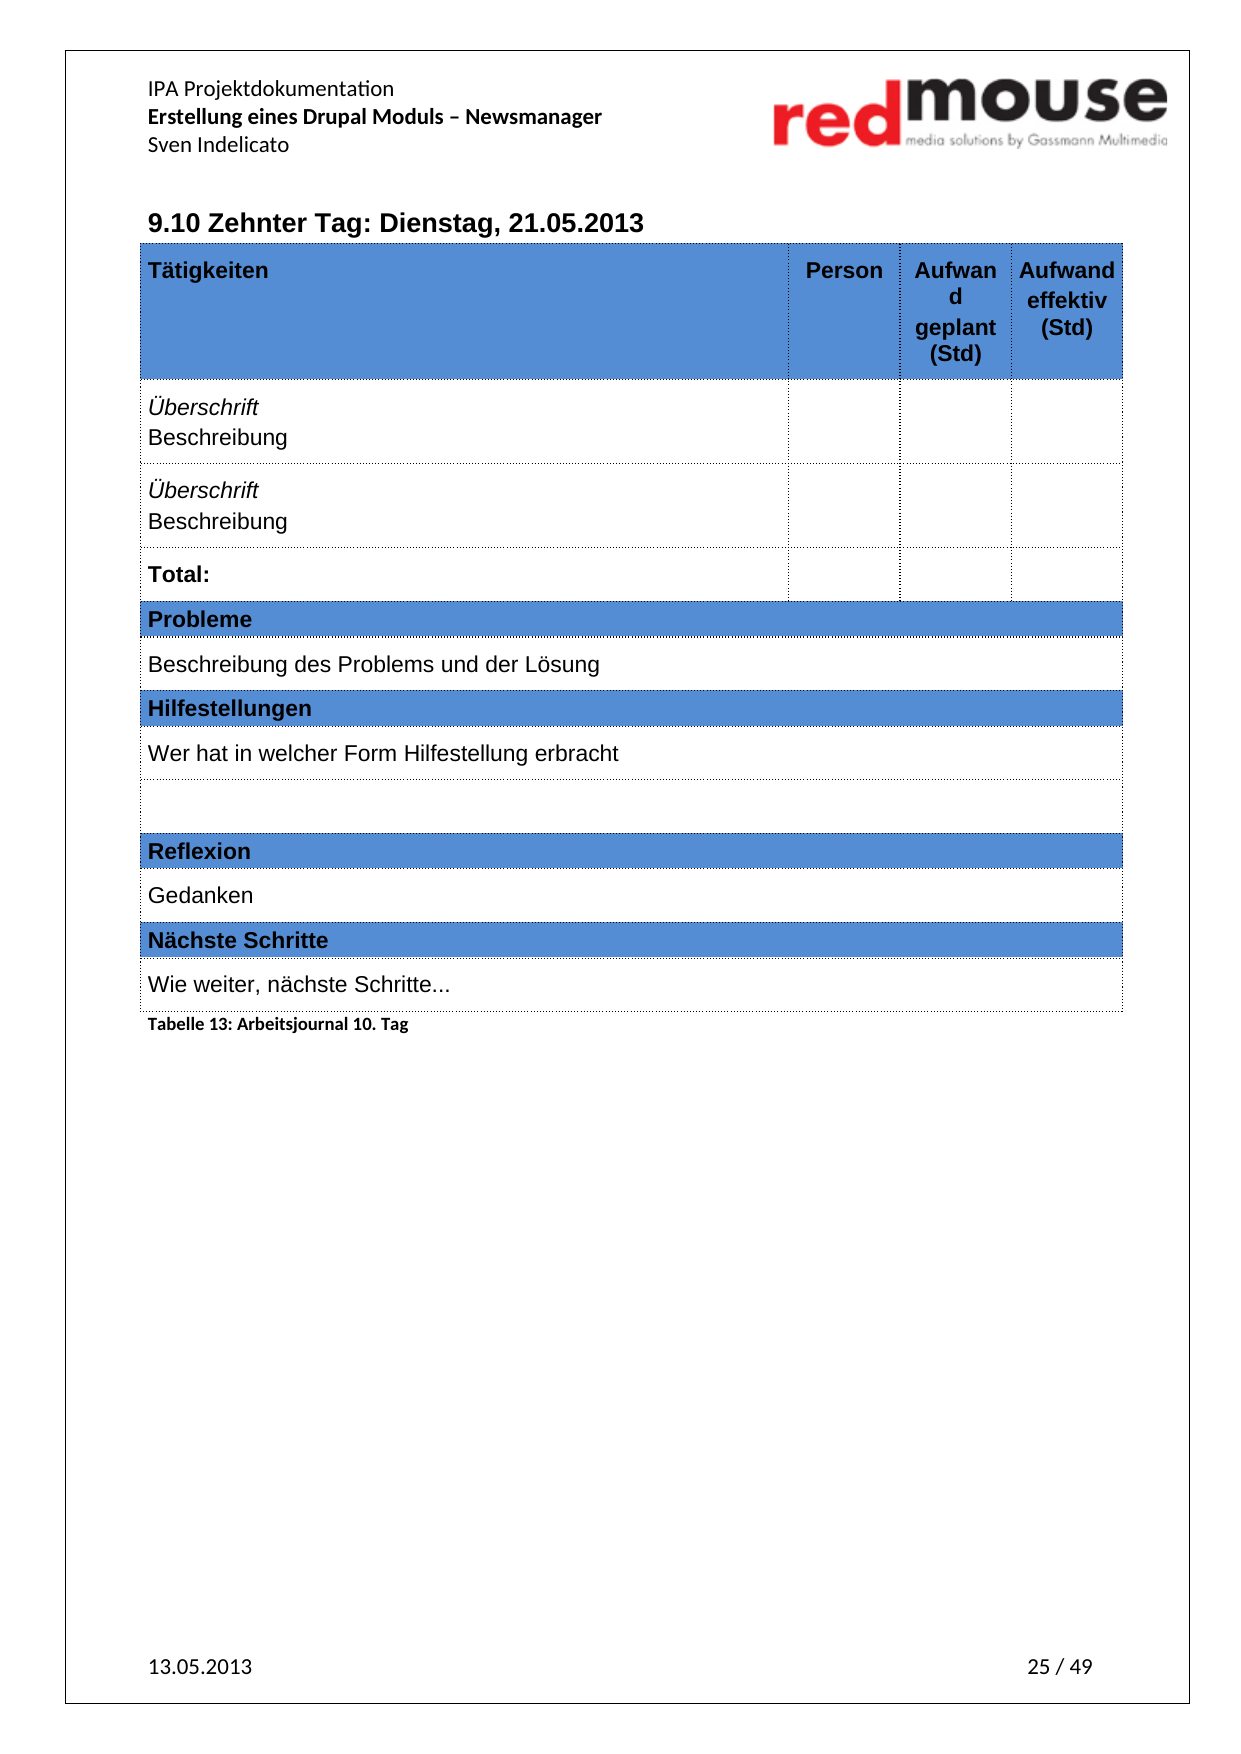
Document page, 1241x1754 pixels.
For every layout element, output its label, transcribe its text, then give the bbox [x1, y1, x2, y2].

table_cell [1011, 690, 1123, 726]
table_cell Nächste Schritte [140, 922, 789, 957]
table_cell [140, 779, 1123, 832]
table_cell [1011, 379, 1123, 463]
table_header Aufwand effektiv (Std) [1011, 243, 1123, 379]
table_cell [900, 922, 1011, 957]
table_cell [1011, 547, 1123, 601]
table_cell [789, 833, 900, 868]
table_cell Wie weiter, nächste Schritte... [140, 958, 1123, 1011]
table_cell [1011, 922, 1123, 957]
table_cell [789, 547, 900, 601]
table_cell [1011, 833, 1123, 868]
table_cell [789, 922, 900, 957]
table_cell Hilfestellungen [140, 690, 789, 726]
text Tabelle 13: Arbeitsjournal 10. Tag [148, 1012, 1093, 1035]
table_cell [789, 690, 900, 726]
table_cell [900, 833, 1011, 868]
table_cell [789, 601, 900, 636]
table_cell [900, 601, 1011, 636]
table_header Person [789, 243, 900, 379]
table_header Tätigkeiten [140, 243, 789, 379]
table_cell Reflexion [140, 833, 789, 868]
table_cell Überschrift Beschreibung [140, 463, 789, 547]
table_cell [900, 547, 1011, 601]
table_cell [900, 690, 1011, 726]
table_cell [789, 379, 900, 463]
table_cell [1011, 463, 1123, 547]
table_cell [900, 463, 1011, 547]
table_cell Gedanken [140, 868, 1123, 922]
table_header Aufwand geplant (Std) [900, 243, 1011, 379]
subtitle Zehnter Tag: Dienstag, 21.05.2013 [148, 207, 1093, 238]
table_cell [900, 379, 1011, 463]
table_cell [1011, 601, 1123, 636]
picture [773, 78, 1168, 149]
table_cell Total: [140, 547, 789, 601]
table_cell Überschrift Beschreibung [140, 379, 789, 463]
table_cell Wer hat in welcher Form Hilfestellung erbracht [140, 726, 1123, 779]
table_cell Beschreibung des Problems und der Lösung [140, 636, 1123, 690]
table_cell [789, 463, 900, 547]
table_cell Probleme [140, 601, 789, 636]
